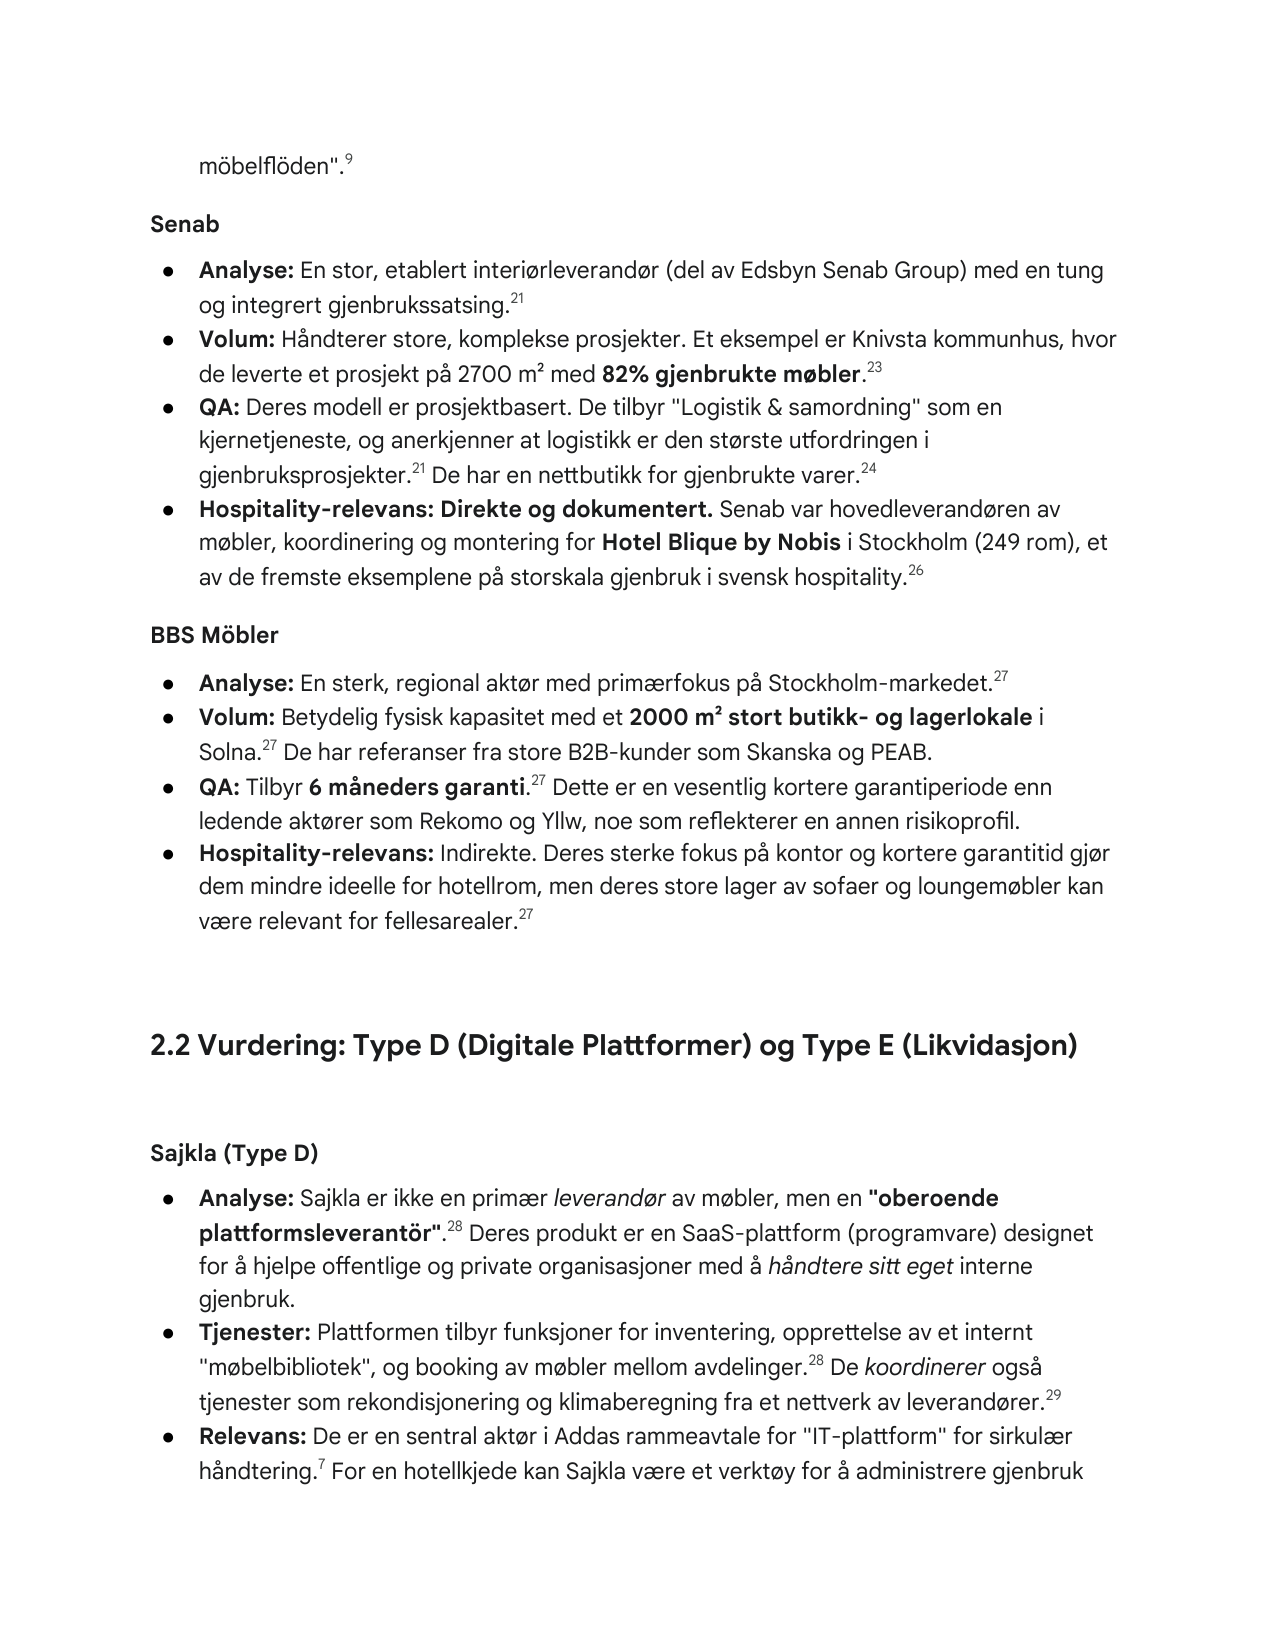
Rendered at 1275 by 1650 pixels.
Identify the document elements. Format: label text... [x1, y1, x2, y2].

list QA: Deres modell er prosjektbasert. De tilbyr "Logistik & samordning" som en kjernetjeneste, og anerkjenner at logistikk er den største utfordringen i gjenbruksprosjekter.21 De har en nettbutikk for gjenbrukte varer.24 [161, 394, 1125, 491]
list Analyse: Sajkla er ikke en primær leverandør av møbler, men en "oberoende plattformsleverantör".28 Deres produkt er en SaaS-plattform (programvare) designet for å hjelpe offentlige og private organisasjoner med å håndtere sitt eget interne gjenbruk. [161, 1184, 1125, 1314]
list Analyse: En sterk, regional aktør med primærfokus på Stockholm-markedet.27 [161, 667, 1125, 698]
list Analyse: En stor, etablert interiørleverandør (del av Edsbyn Senab Group) med en tung og integrert gjenbrukssatsing.21 [161, 256, 1125, 320]
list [161, 150, 1125, 181]
list Volum: Håndterer store, komplekse prosjekter. Et eksempel er Knivsta kommunhus, hvor de leverte et prosjekt på 2700 m² med 82% gjenbrukte møbler.23 [161, 325, 1125, 389]
subtitle 2.2 Vurdering: Type D (Digitale Plattformer) og Type E (Likvidasjon) [150, 1027, 1125, 1063]
text BBS Möbler [150, 622, 1125, 651]
text Senab [150, 211, 1125, 239]
list QA: Tilbyr 6 måneders garanti.27 Dette er en vesentlig kortere garantiperiode enn ledende aktører som Rekomo og Yllw, noe som reflekterer en annen risikoprofil. [161, 772, 1125, 836]
list Volum: Betydelig fysisk kapasitet med et 2000 m² stort butikk- og lagerlokale i Solna.27 De har referanser fra store B2B-kunder som Skanska og PEAB. [161, 703, 1125, 767]
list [161, 1422, 1125, 1487]
text Sajkla (Type D) [150, 1139, 1125, 1167]
list Hospitality-relevans: Indirekte. Deres sterke fokus på kontor og kortere garantitid gjør dem mindre ideelle for hotellrom, men deres store lager av sofaer og loungemøbler kan være relevant for fellesarealer.27 [161, 839, 1125, 937]
list Tjenester: Plattformen tilbyr funksjoner for inventering, opprettelse av et internt "møbelbibliotek", og booking av møbler mellom avdelinger.28 De koordinerer også tjenester som rekondisjonering og klimaberegning fra et nettverk av leverandører.29 [161, 1318, 1125, 1418]
list Hospitality-relevans: Direkte og dokumentert. Senab var hovedleverandøren av møbler, koordinering og montering for Hotel Blique by Nobis i Stockholm (249 rom), et av de fremste eksemplene på storskala gjenbruk i svensk hospitality.26 [161, 495, 1125, 592]
